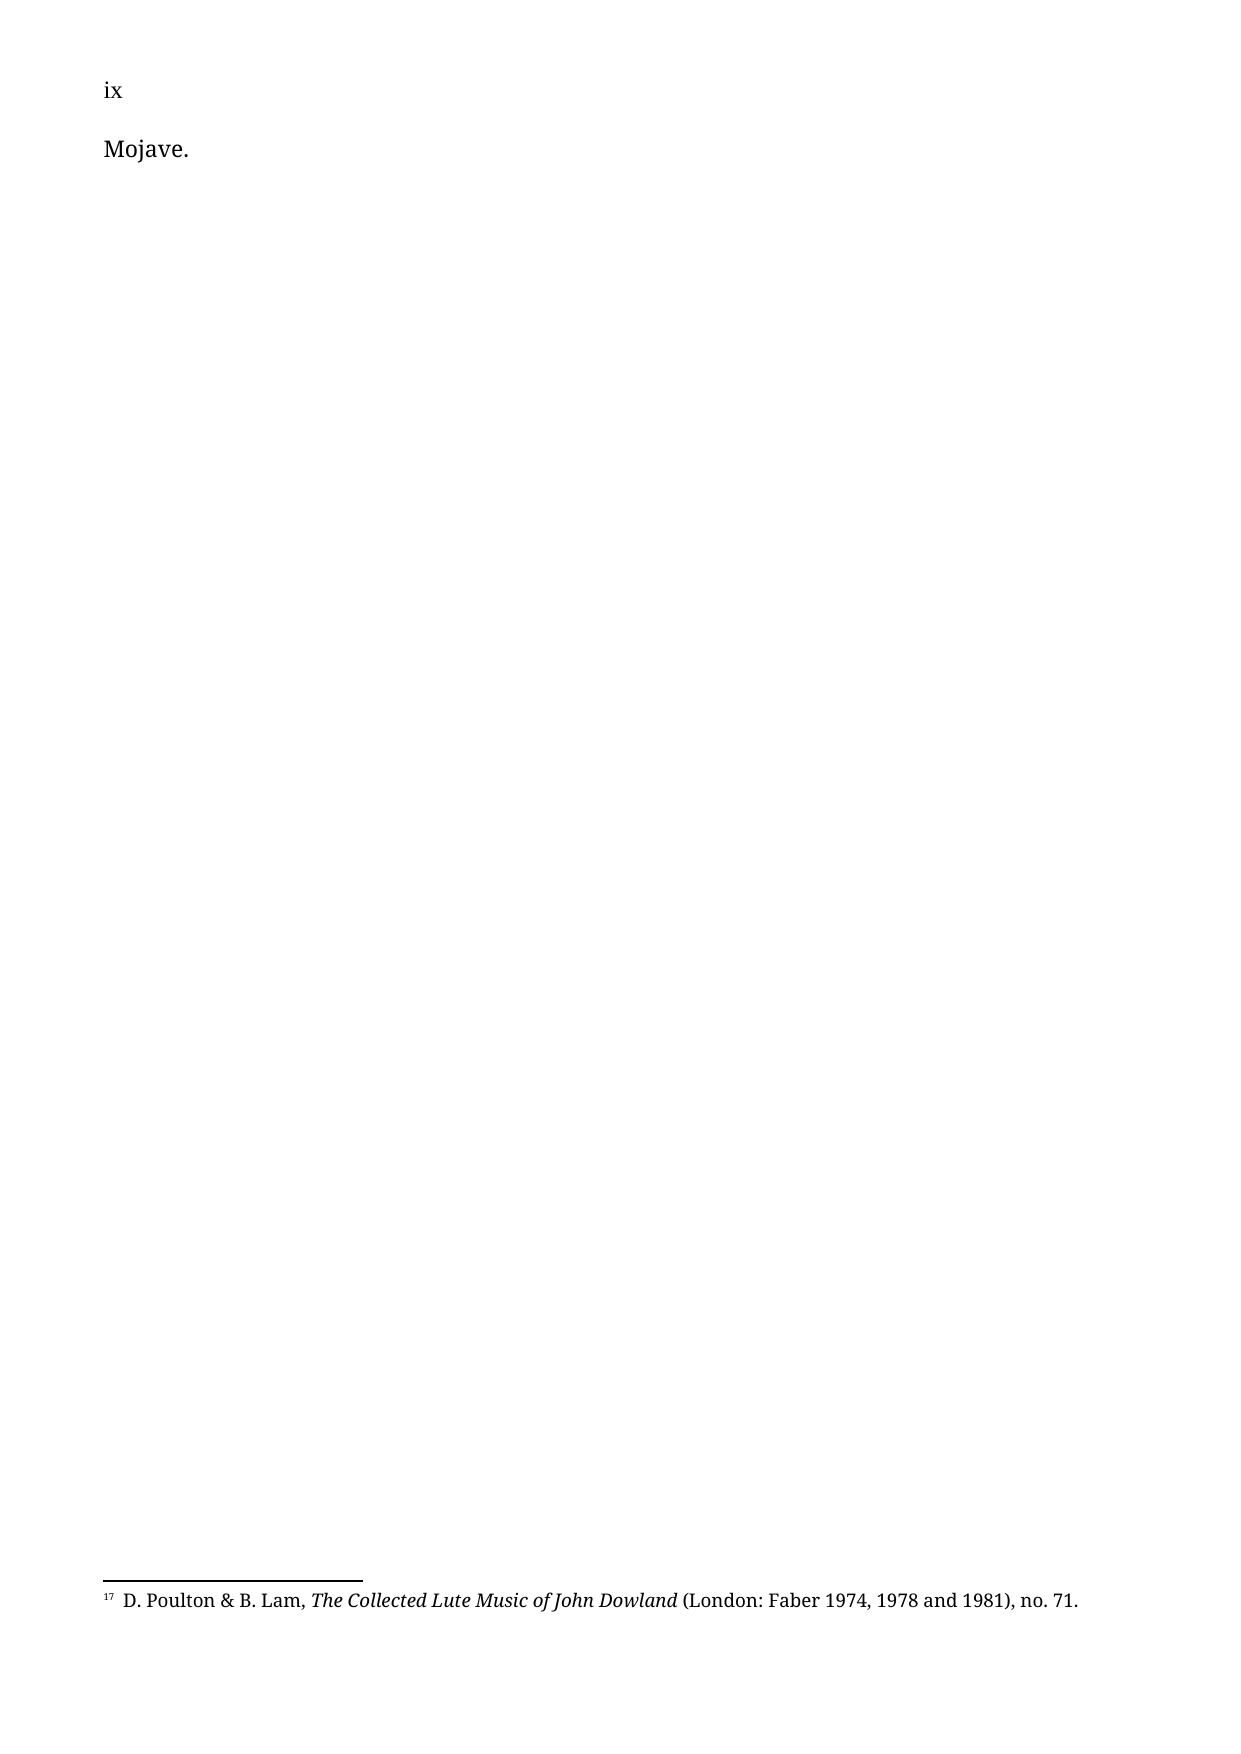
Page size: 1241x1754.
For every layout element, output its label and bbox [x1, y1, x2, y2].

text [103, 132, 599, 164]
